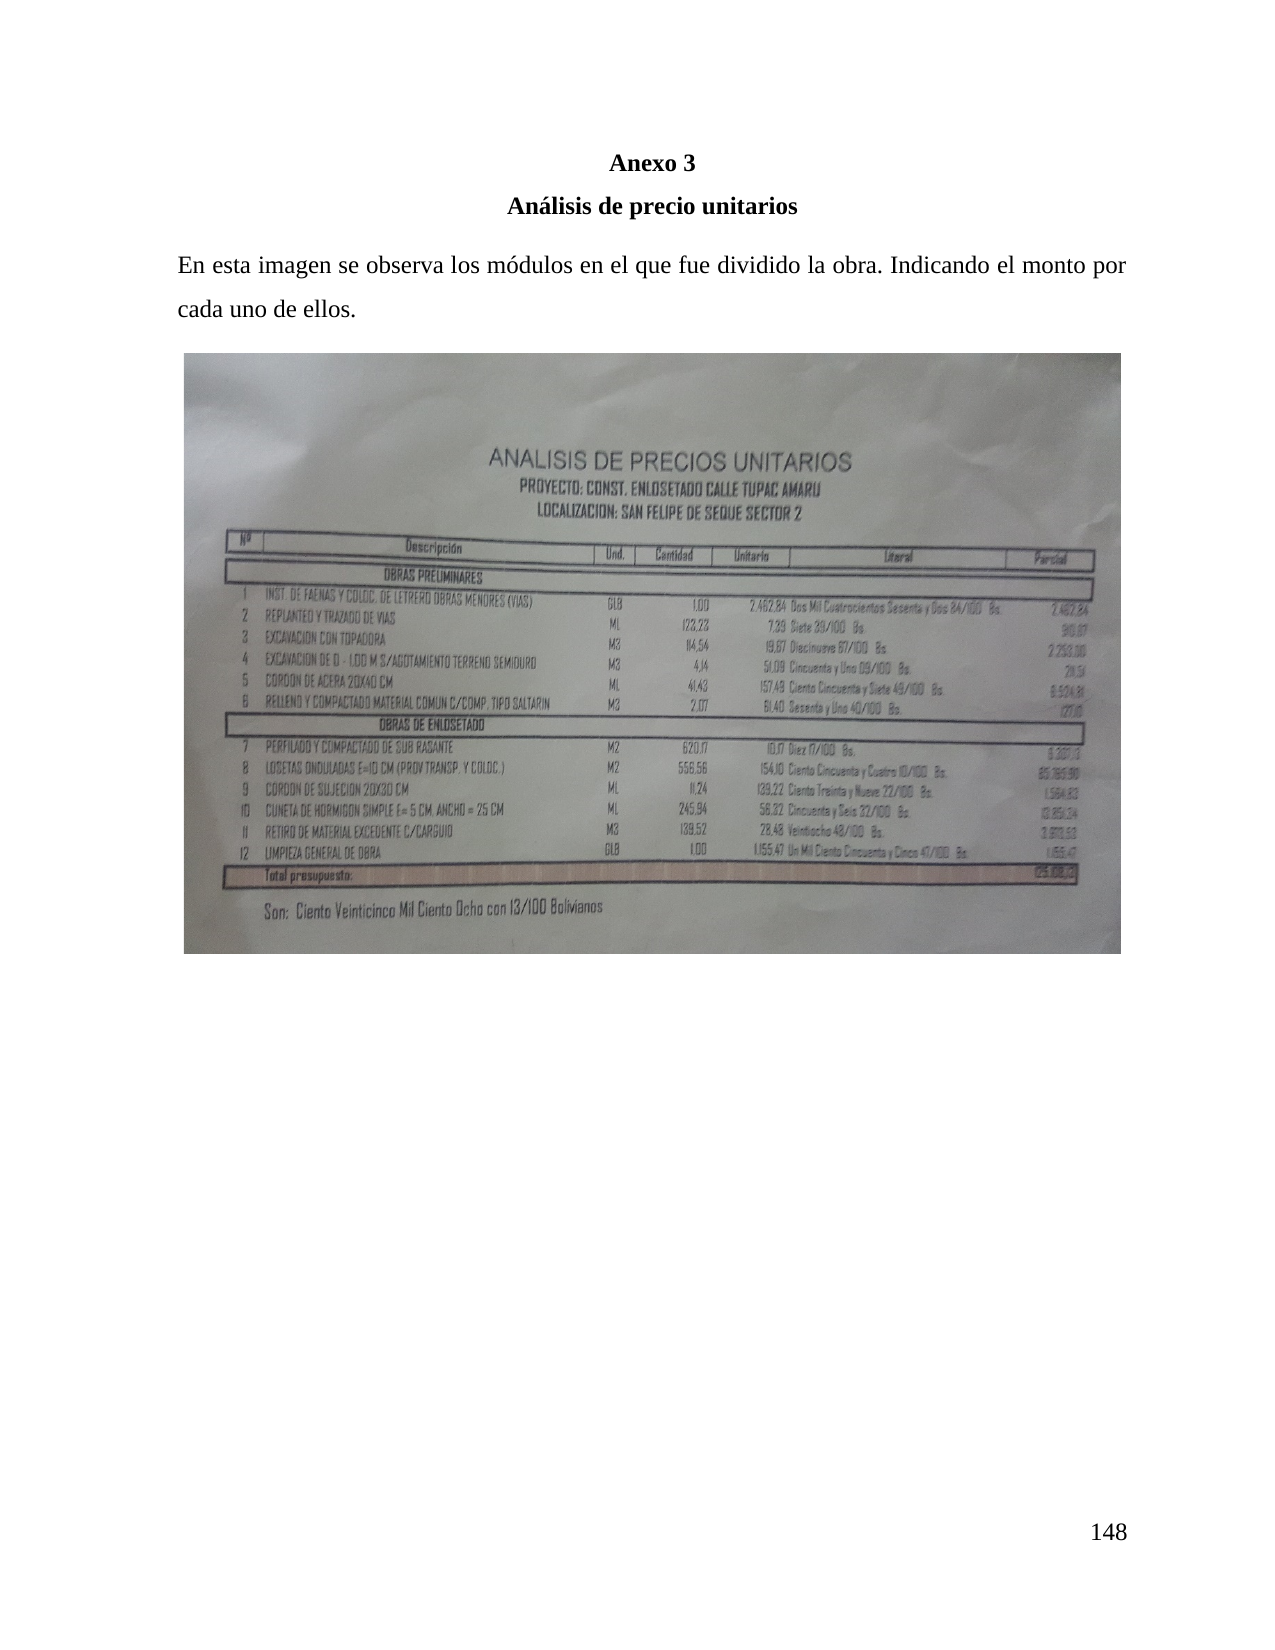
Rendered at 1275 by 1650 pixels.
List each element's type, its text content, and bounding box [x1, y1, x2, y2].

text En esta imagen se observa los módulos en el que fue dividido la obra. Indicando el monto por cada uno de ellos. [177, 251, 1127, 322]
text Anexo 3 [177, 148, 1127, 176]
text Análisis de precio unitarios [177, 191, 1127, 219]
picture [183, 353, 1121, 954]
